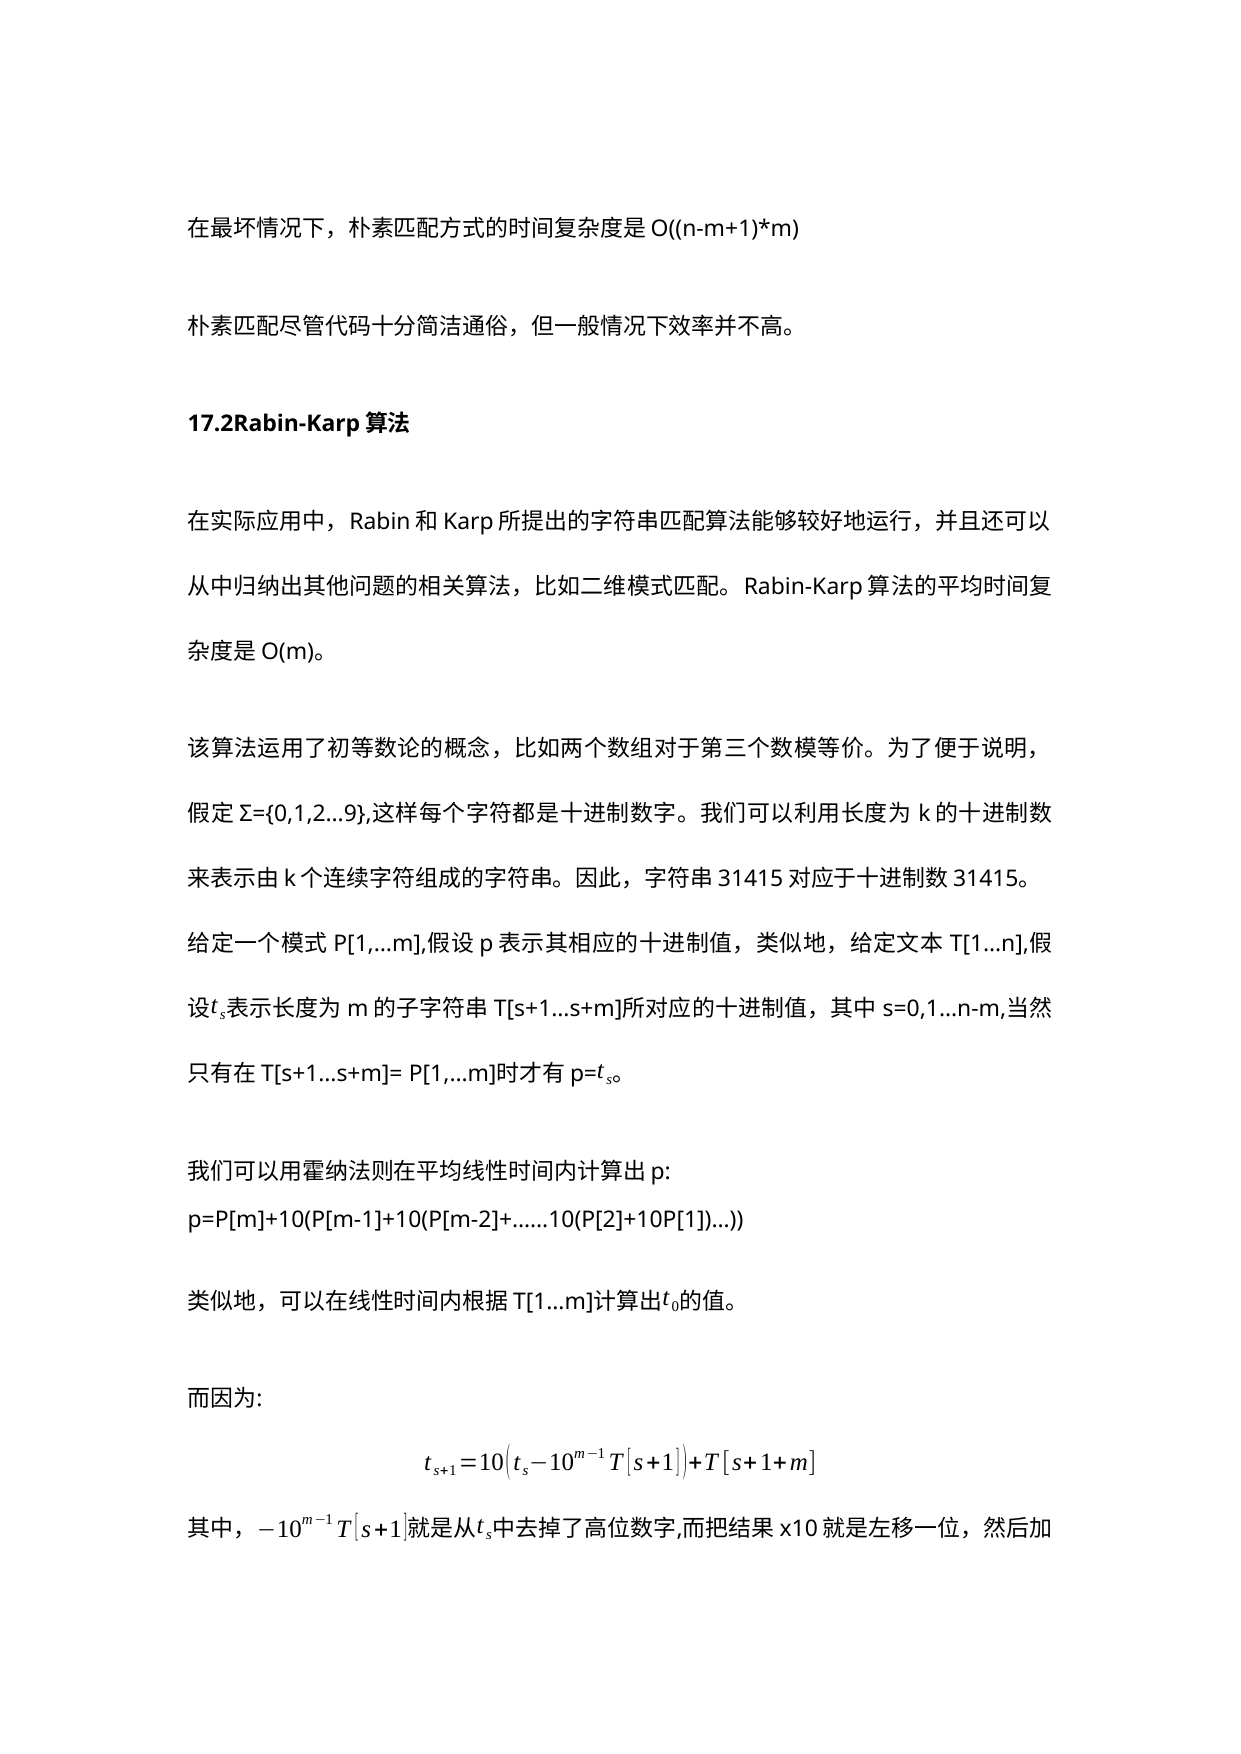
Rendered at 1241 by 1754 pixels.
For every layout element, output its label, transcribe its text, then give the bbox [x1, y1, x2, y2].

text 在实际应用中，Rabin和Karp所提出的字符串匹配算法能够较好地运行，并且还可以从中归纳出其他问题的相关算法，比如二维模式匹配。Rabin-Karp算法的平均时间复杂度是O(m)。 [187, 487, 1053, 682]
text 而因为: [187, 1364, 1053, 1429]
text 类似地，可以在线性时间内根据T[1…m]计算出的值。 [187, 1267, 1053, 1332]
text p=P[m]+10(P[m-1]+10(P[m-2]+……10(P[2]+10P[1])…)) [187, 1202, 1053, 1234]
text 17.2Rabin-Karp算法 [187, 389, 1053, 454]
text 给定一个模式P[1,…m],假设p表示其相应的十进制值，类似地，给定文本T[1…n],假设表示长度为m的子字符串T[s+1…s+m]所对应的十进制值，其中s=0,1…n-m,当然只有在T[s+1…s+m]= P[1,…m]时才有p=。 [187, 909, 1053, 1104]
text 我们可以用霍纳法则在平均线性时间内计算出p: [187, 1137, 1053, 1202]
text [187, 1494, 1053, 1559]
text 该算法运用了初等数论的概念，比如两个数组对于第三个数模等价。为了便于说明，假定Σ={0,1,2…9},这样每个字符都是十进制数字。我们可以利用长度为k的十进制数来表示由k个连续字符组成的字符串。因此，字符串31415对应于十进制数31415。 [187, 714, 1053, 909]
text 朴素匹配尽管代码十分简洁通俗，但一般情况下效率并不高。 [187, 292, 1053, 357]
text 在最坏情况下，朴素匹配方式的时间复杂度是O((n-m+1)*m) [187, 194, 1053, 259]
